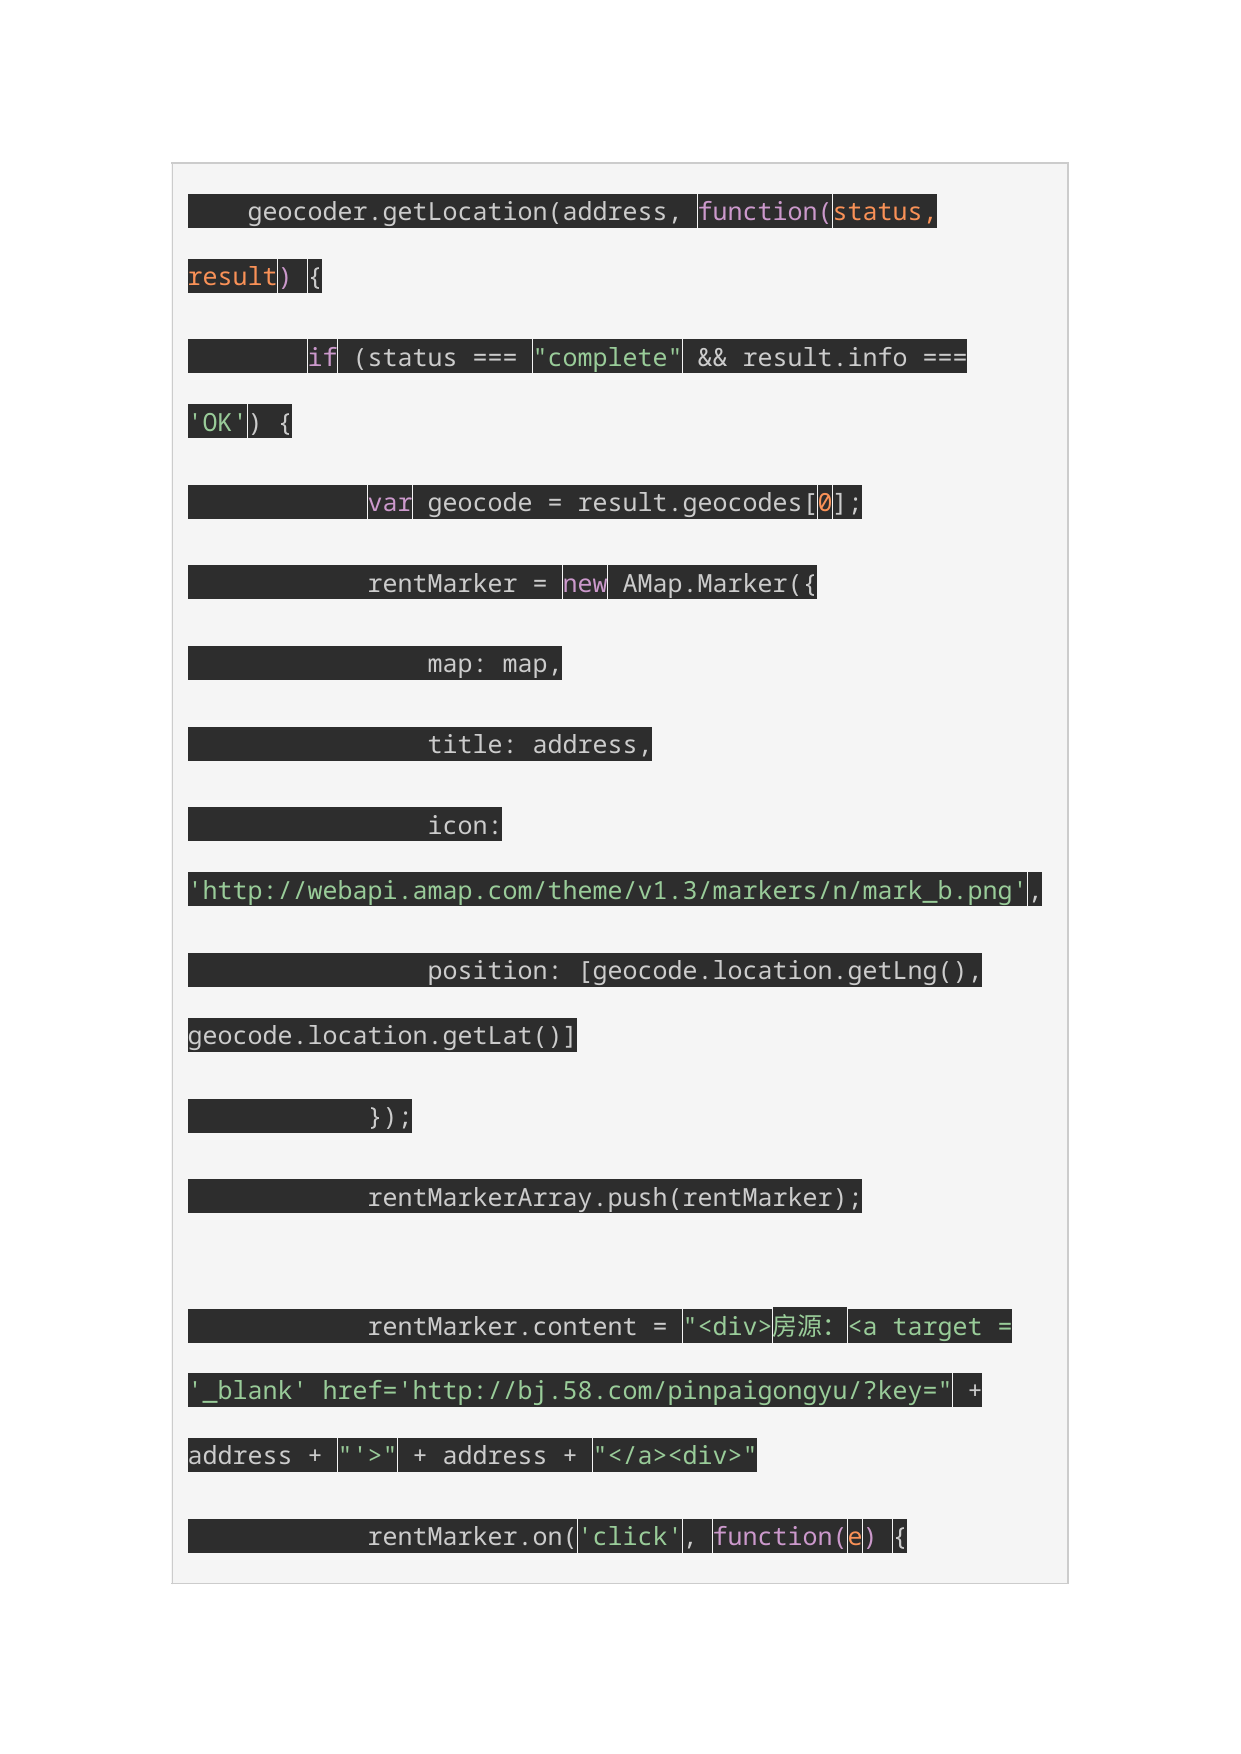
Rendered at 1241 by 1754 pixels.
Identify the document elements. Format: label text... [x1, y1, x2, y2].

text position: [geocode.location.getLng(), geocode.location.getLat()] [173, 921, 1067, 1067]
text map: map, [173, 614, 1067, 695]
text rentMarkerArray.push(rentMarker); [173, 1148, 1067, 1228]
text var geocode = result.geocodes[0]; [173, 453, 1067, 534]
text geocoder.getLocation(address, function(status, result) { [173, 164, 1067, 308]
text title: address, [173, 695, 1067, 776]
text }); [173, 1067, 1067, 1148]
text rentMarker.on('click', function(e) { [173, 1487, 1067, 1583]
text icon: 'http://webapi.amap.com/theme/v1.3/markers/n/mark_b.png', [173, 776, 1067, 921]
text if (status === "complete" && result.info === 'OK') { [173, 308, 1067, 453]
text rentMarker = new AMap.Marker({ [173, 534, 1067, 614]
text rentMarker.content = "<div>房源：<a target = '_blank' href='http://bj.58.com/pinpaigongyu/?key=" + address + "'>" + address + "</a><div>" [173, 1276, 1067, 1487]
